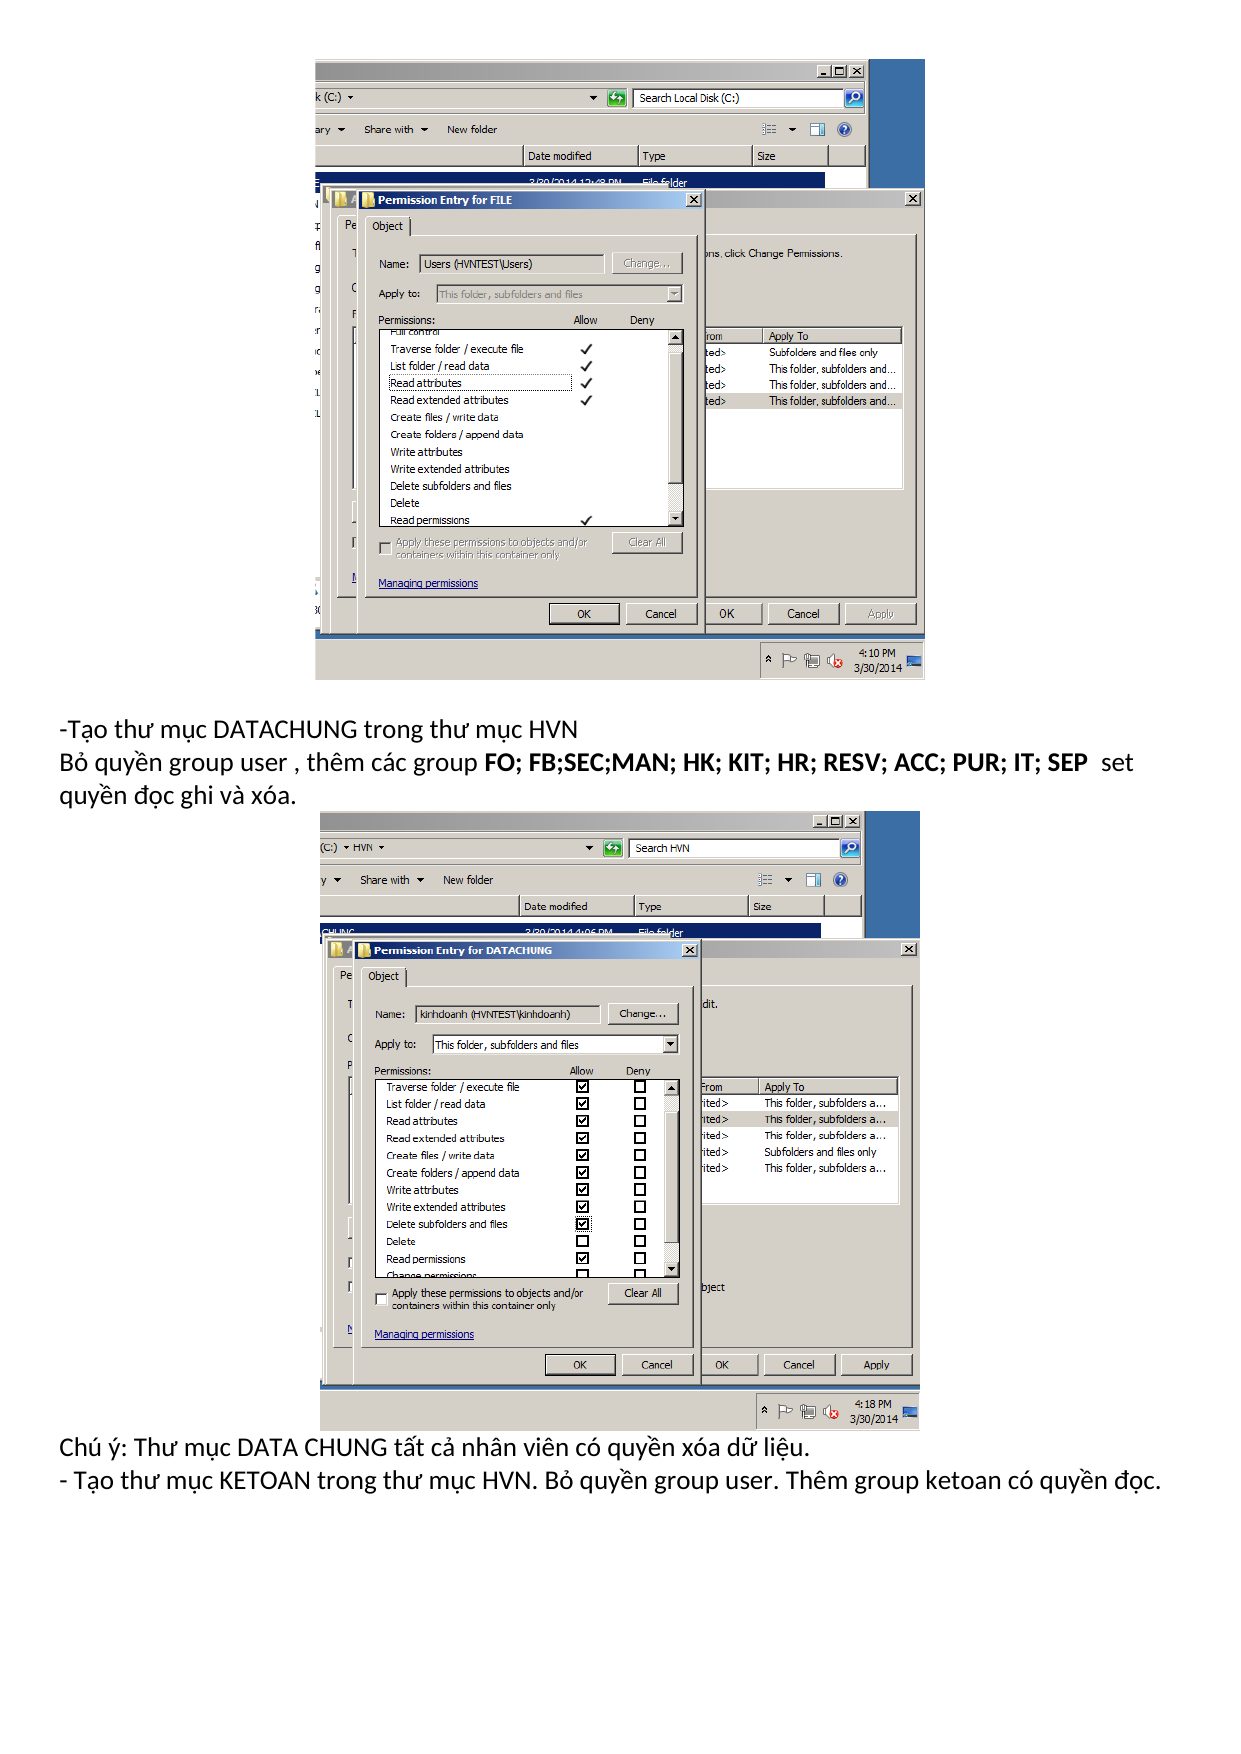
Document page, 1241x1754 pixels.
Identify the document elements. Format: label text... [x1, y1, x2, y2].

text -Tạo thư mục DATACHUNG trong thư mục HVN [59, 712, 1181, 745]
text Chú ý: Thư mục DATA CHUNG tất cả nhân viên có quyền xóa dữ liệu. [59, 1430, 1181, 1463]
picture [320, 811, 920, 1431]
text Bỏ quyền group user , thêm các group FO; FB;SEC;MAN; HK; KIT; HR; RESV; ACC; PUR; IT; SEP set quyền đọc ghi và xóa. [59, 745, 1181, 811]
text - Tạo thư mục KETOAN trong thư mục HVN. Bỏ quyền group user. Thêm group ketoan có quyền đọc. [59, 1463, 1181, 1496]
picture [315, 59, 925, 680]
